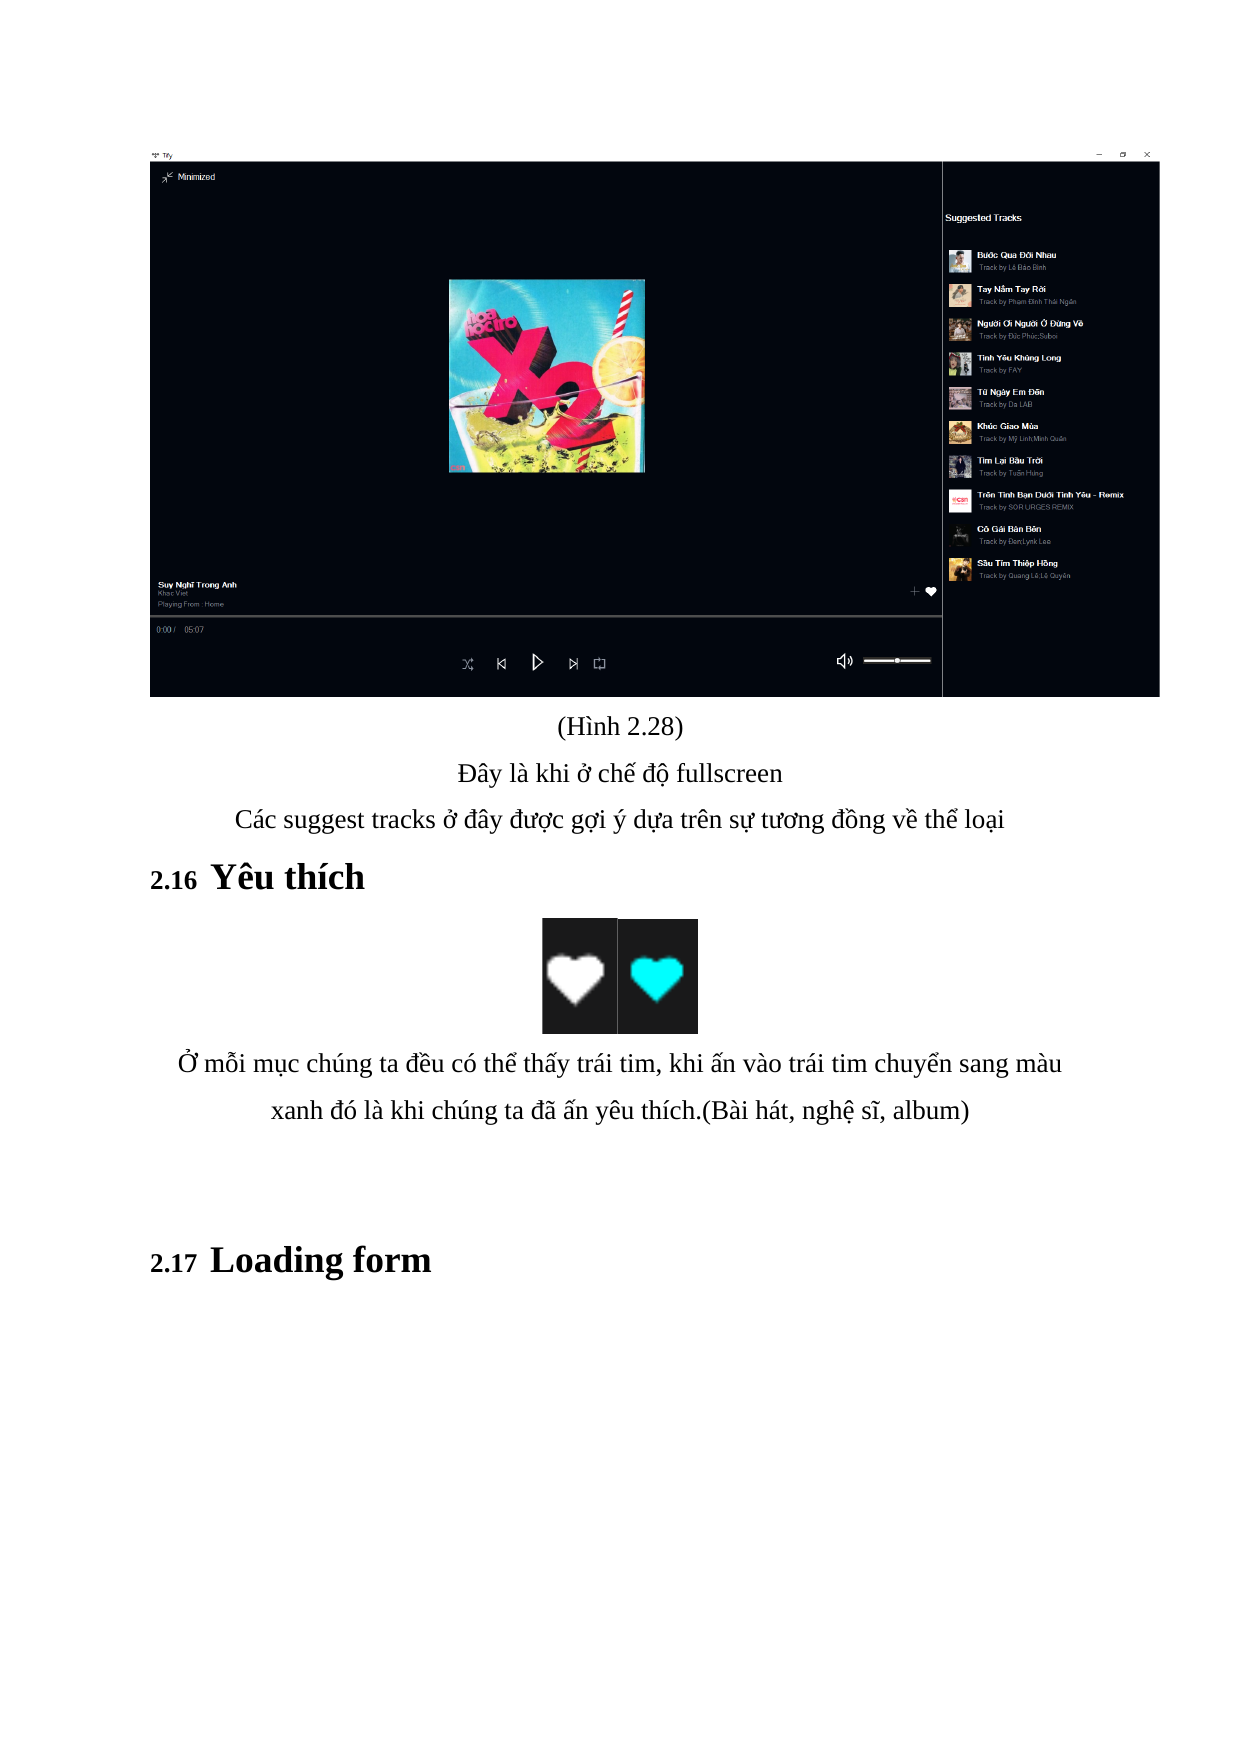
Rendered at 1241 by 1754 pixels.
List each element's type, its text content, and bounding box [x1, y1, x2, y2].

text Đây là khi ở chế độ fullscreen Các suggest tracks ở đây được gợi ý dựa trên sự tương đồng về thể loại [150, 757, 1090, 834]
picture [542, 918, 698, 1034]
subtitle Yêu thích [150, 854, 1090, 897]
text Ở mỗi mục chúng ta đều có thể thấy trái tim, khi ấn vào trái tim chuyển sang màu xanh đó là khi chúng ta đã ấn yêu thích.(Bài hát, nghệ sĩ, album) [150, 1047, 1090, 1125]
picture [150, 150, 1160, 697]
text (Hình 2.28) [150, 710, 1090, 741]
subtitle Loading form [150, 1238, 1090, 1281]
